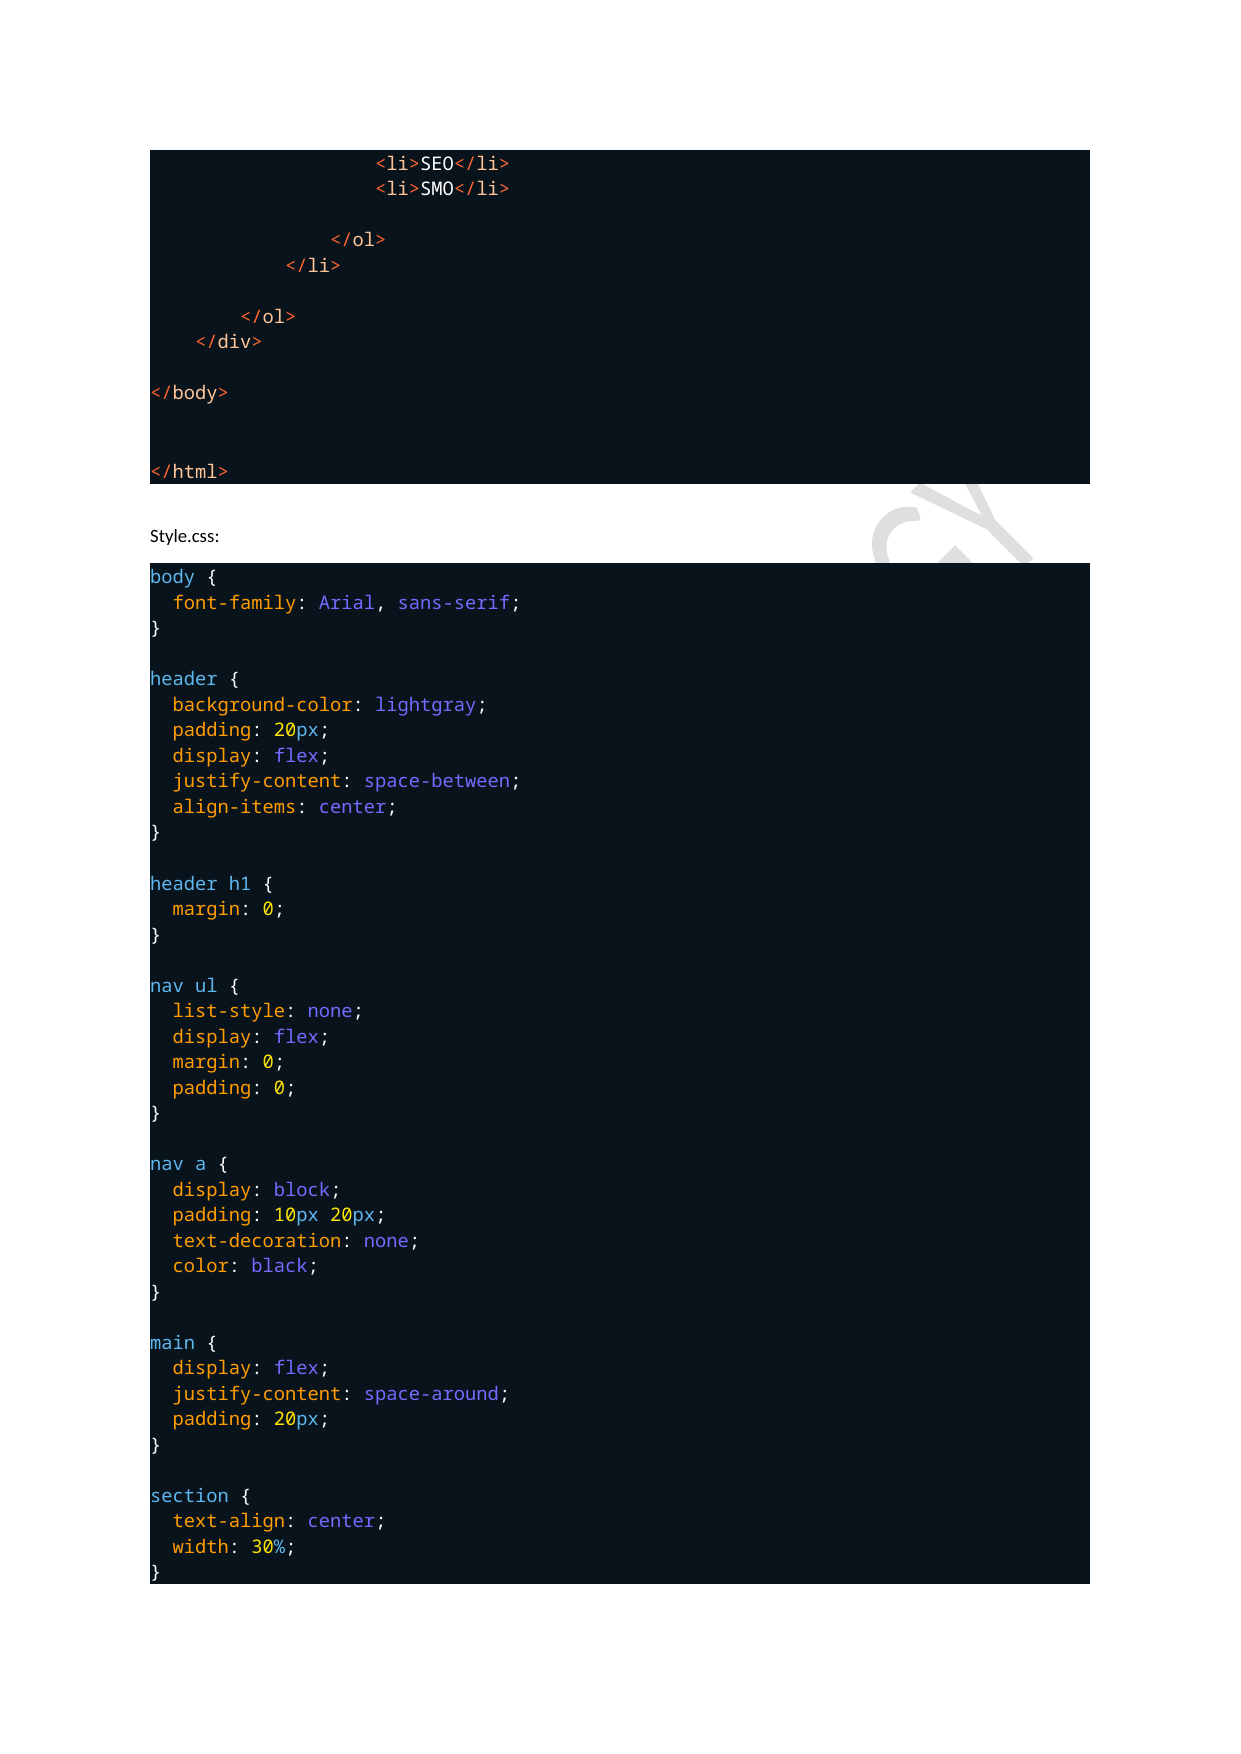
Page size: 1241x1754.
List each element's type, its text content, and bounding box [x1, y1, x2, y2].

text </ol> [150, 227, 1090, 252]
text section { [150, 1482, 1090, 1508]
text display: block; [150, 1176, 1090, 1202]
text nav a { [150, 1151, 1090, 1176]
text body { [150, 563, 1090, 589]
text justify-content: space-between; [150, 768, 1090, 793]
text Style.css: [150, 524, 1090, 547]
text padding: 10px 20px; [150, 1202, 1090, 1227]
text </html> [150, 459, 1090, 484]
text padding: 20px; [150, 1406, 1090, 1431]
text } [150, 819, 1090, 844]
text font-family: Arial, sans-serif; [150, 589, 1090, 614]
text color: black; [150, 1253, 1090, 1278]
text text-align: center; [150, 1508, 1090, 1533]
text display: flex; [150, 742, 1090, 768]
text main { [150, 1329, 1090, 1355]
text <li>SMO</li> [150, 176, 1090, 201]
text } [150, 1278, 1090, 1304]
text justify-content: space-around; [150, 1380, 1090, 1406]
text } [150, 1431, 1090, 1457]
text </div> [150, 329, 1090, 354]
text padding: 0; [150, 1074, 1090, 1099]
text padding: 20px; [150, 717, 1090, 742]
text } [150, 921, 1090, 946]
text </li> [150, 252, 1090, 278]
text </body> [150, 380, 1090, 405]
text background-color: lightgray; [150, 691, 1090, 717]
text width: 30%; [150, 1533, 1090, 1559]
text </ol> [150, 303, 1090, 329]
text display: flex; [150, 1355, 1090, 1380]
text <li>SEO</li> [150, 150, 1090, 176]
text header { [150, 666, 1090, 691]
text display: flex; [150, 1023, 1090, 1048]
text align-items: center; [150, 793, 1090, 819]
text header h1 { [150, 870, 1090, 895]
text } [150, 1099, 1090, 1125]
text list-style: none; [150, 997, 1090, 1023]
text } [150, 1559, 1090, 1584]
text margin: 0; [150, 1048, 1090, 1074]
text } [150, 614, 1090, 640]
text margin: 0; [150, 895, 1090, 921]
text text-decoration: none; [150, 1227, 1090, 1253]
text nav ul { [150, 972, 1090, 997]
